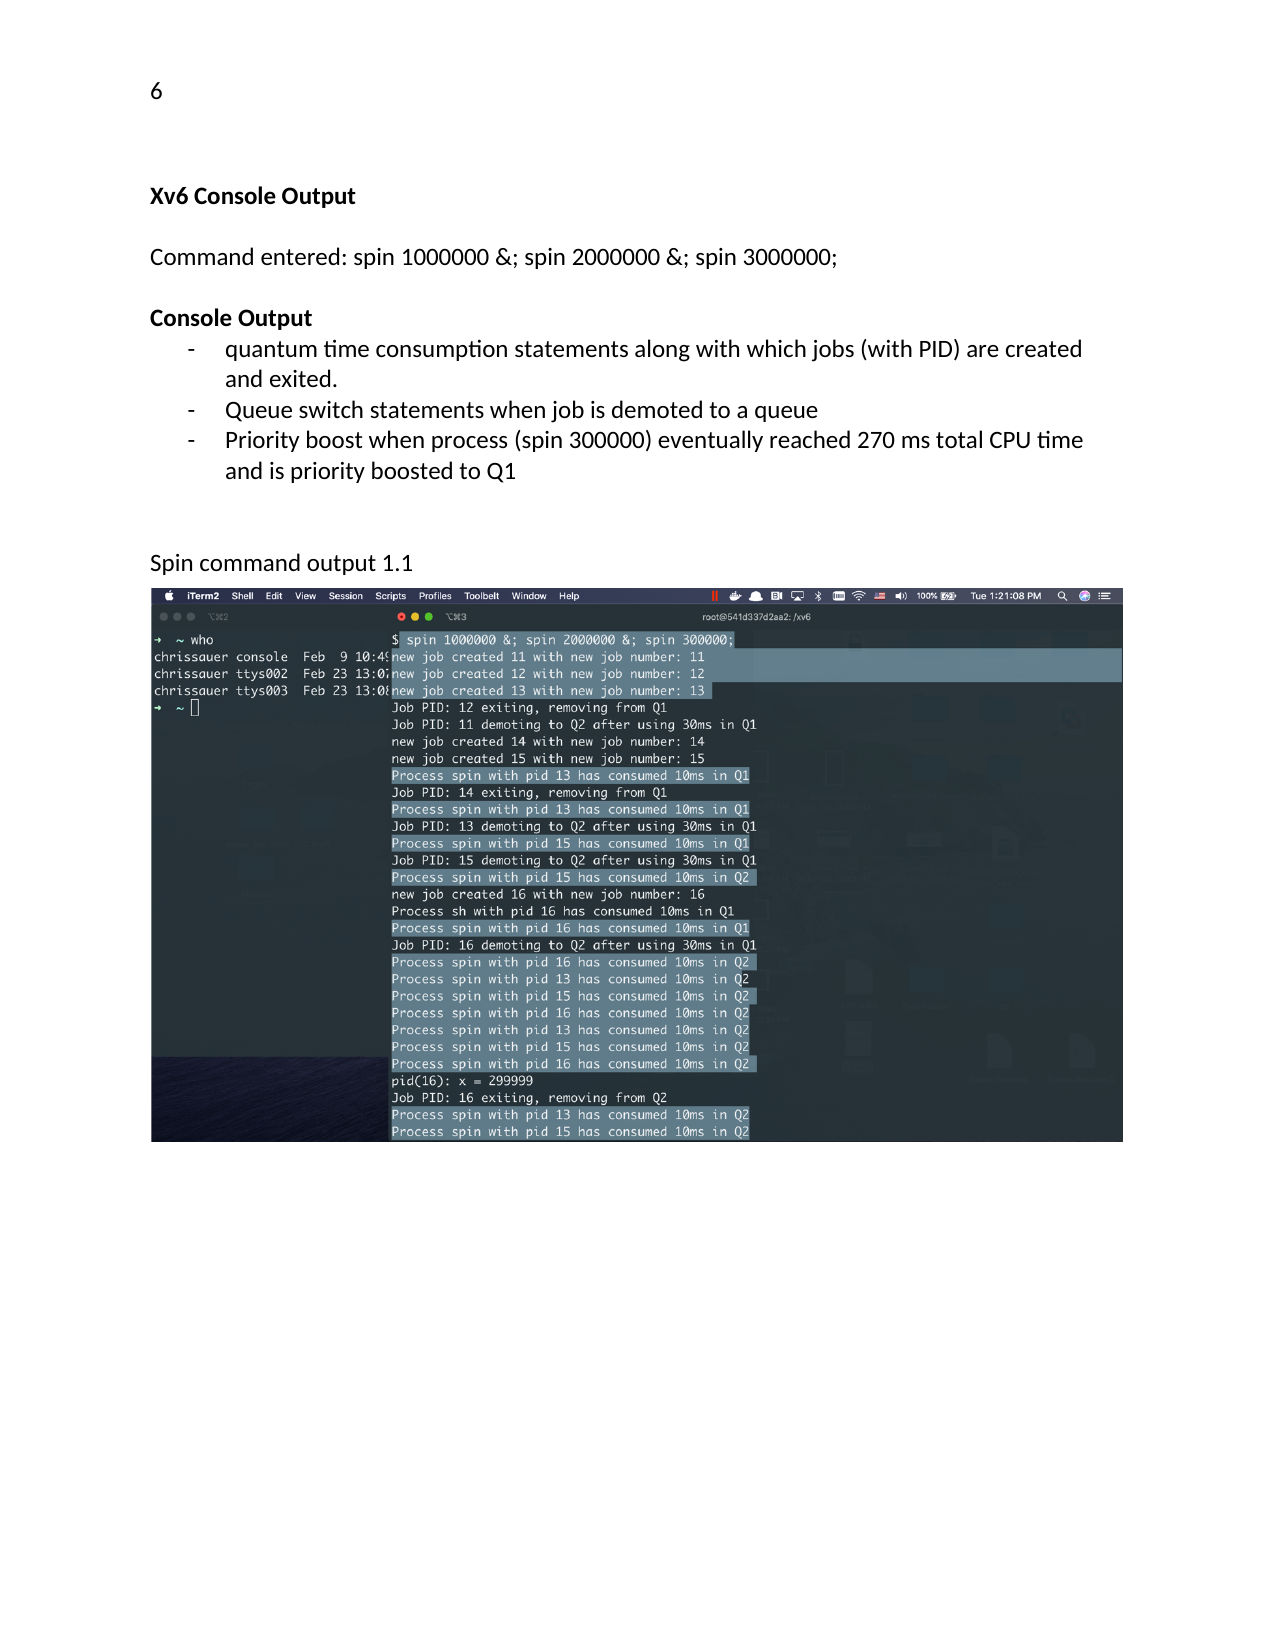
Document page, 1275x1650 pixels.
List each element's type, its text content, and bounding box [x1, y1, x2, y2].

list Queue switch statements when job is demoted to a queue [187, 394, 1125, 425]
text Console Output [150, 303, 1125, 333]
list Priority boost when process (spin 300000) eventually reached 270 ms total CPU time and is priority boosted to Q1 [187, 425, 1125, 486]
text Command entered: spin 1000000 &; spin 2000000 &; spin 3000000; [150, 242, 1125, 272]
text Xv6 Console Output [150, 181, 1125, 211]
picture [150, 588, 1122, 1141]
list quantum time consumption statements along with which jobs (with PID) are created and exited. [187, 333, 1125, 394]
text Spin command output 1.1 [150, 547, 1125, 577]
